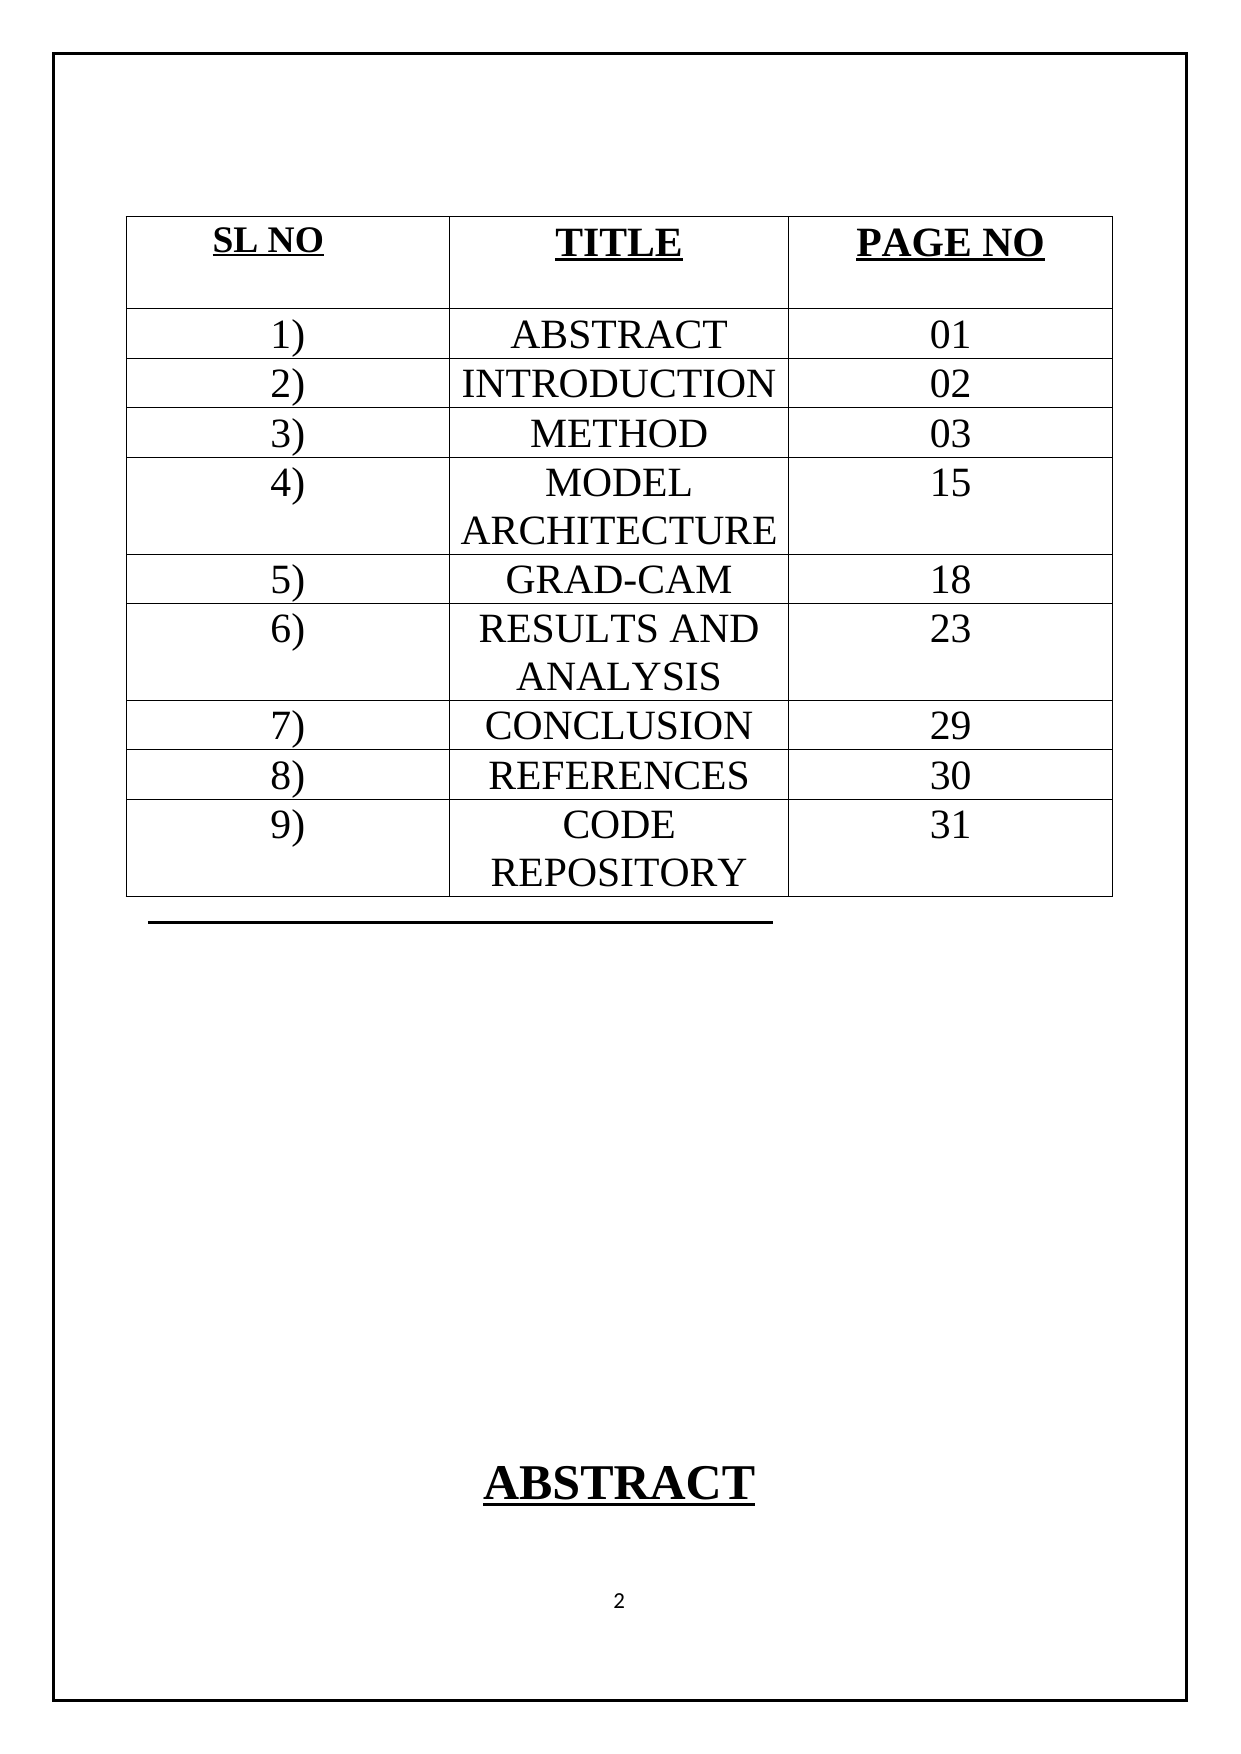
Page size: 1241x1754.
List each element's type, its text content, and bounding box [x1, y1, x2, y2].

table_header SL NO [127, 217, 449, 308]
table_cell RESULTS AND ANALYSIS [450, 604, 788, 700]
text ABSTRACT [148, 1453, 1090, 1511]
table_cell 4) [127, 458, 449, 553]
table_header TITLE [450, 217, 788, 308]
table_cell INTRODUCTION [450, 359, 788, 407]
table_cell METHOD [450, 408, 788, 457]
table_cell 29 [789, 701, 1112, 749]
table_cell 02 [789, 359, 1112, 407]
table_cell 23 [789, 604, 1112, 700]
table_header PAGE NO [789, 217, 1112, 308]
table_cell 01 [789, 309, 1112, 358]
table_cell MODEL ARCHITECTURE [450, 458, 788, 553]
table_cell 7) [127, 701, 449, 749]
table_cell 2) [127, 359, 449, 407]
table_cell 1) [127, 309, 449, 358]
table_cell 15 [789, 458, 1112, 553]
table_cell REFERENCES [450, 750, 788, 799]
table_cell 9) [127, 800, 449, 896]
table_cell 03 [789, 408, 1112, 457]
table_cell CODE REPOSITORY [450, 800, 788, 896]
table_cell 31 [789, 800, 1112, 896]
table_cell ABSTRACT [450, 309, 788, 358]
table_cell GRAD-CAM [450, 555, 788, 603]
table_cell 8) [127, 750, 449, 799]
table_cell 30 [789, 750, 1112, 799]
table_cell 3) [127, 408, 449, 457]
table_cell 18 [789, 555, 1112, 603]
table_cell 6) [127, 604, 449, 700]
table_cell 5) [127, 555, 449, 603]
table_cell CONCLUSION [450, 701, 788, 749]
